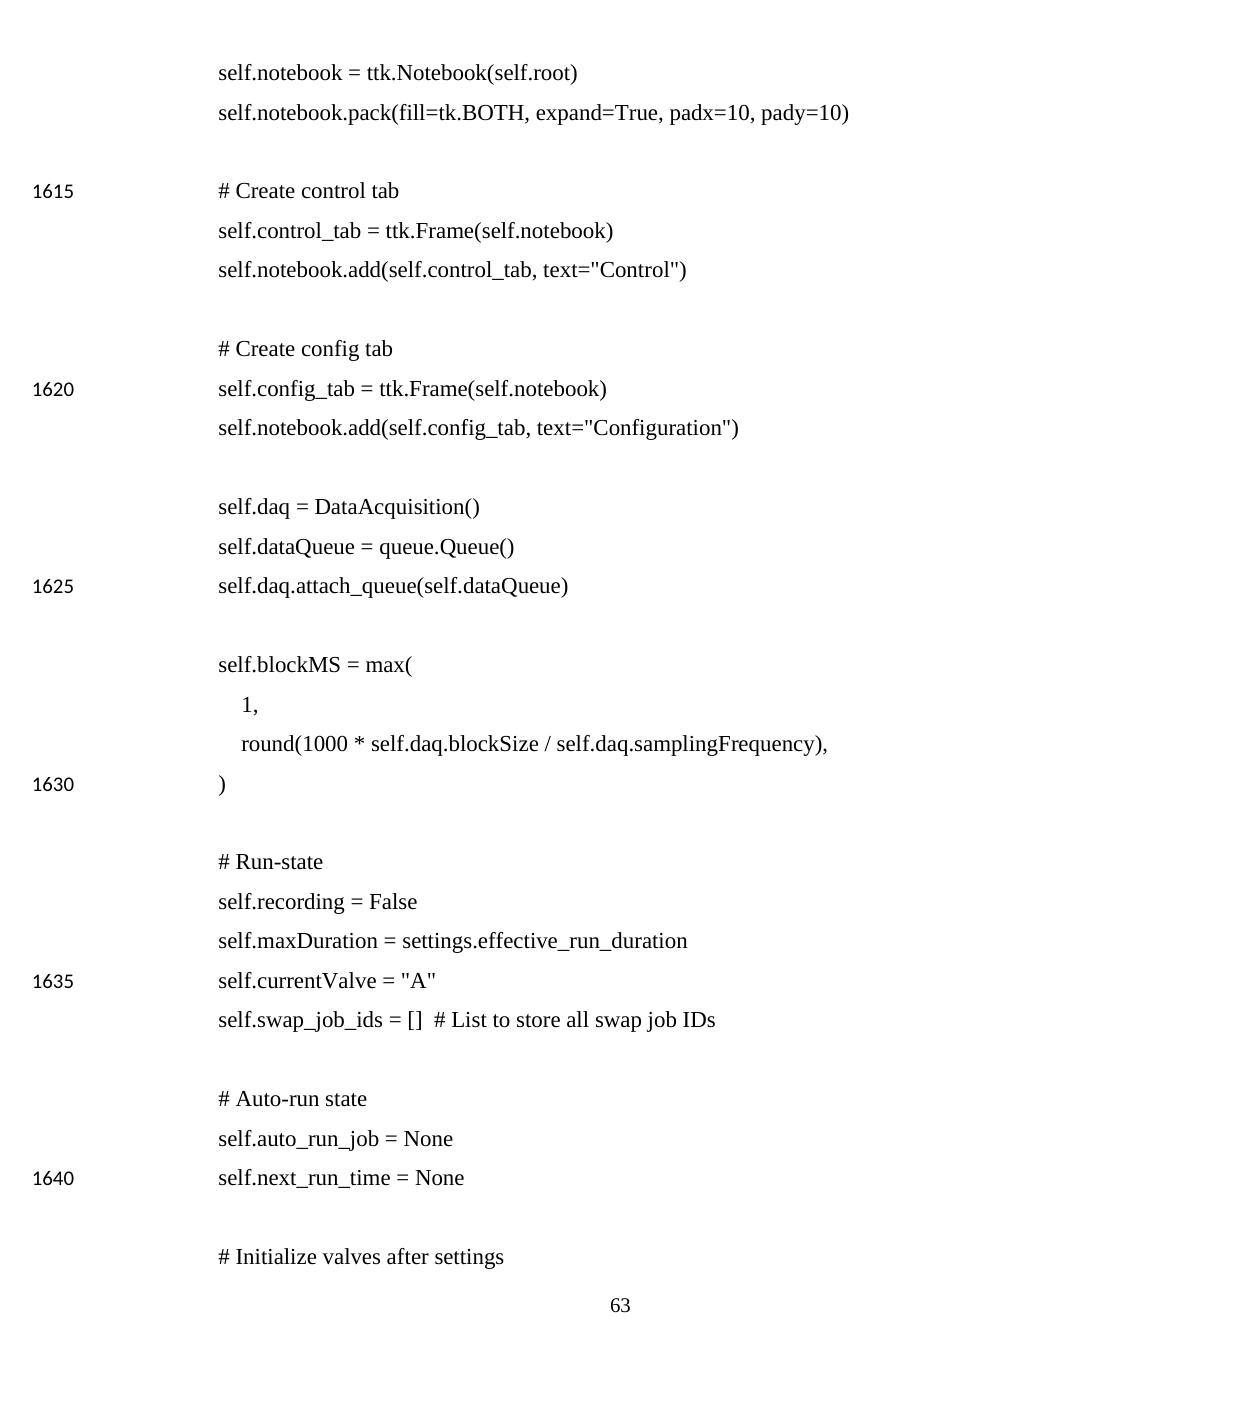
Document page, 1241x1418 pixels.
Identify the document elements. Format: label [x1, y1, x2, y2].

list [135, 59, 1143, 1270]
